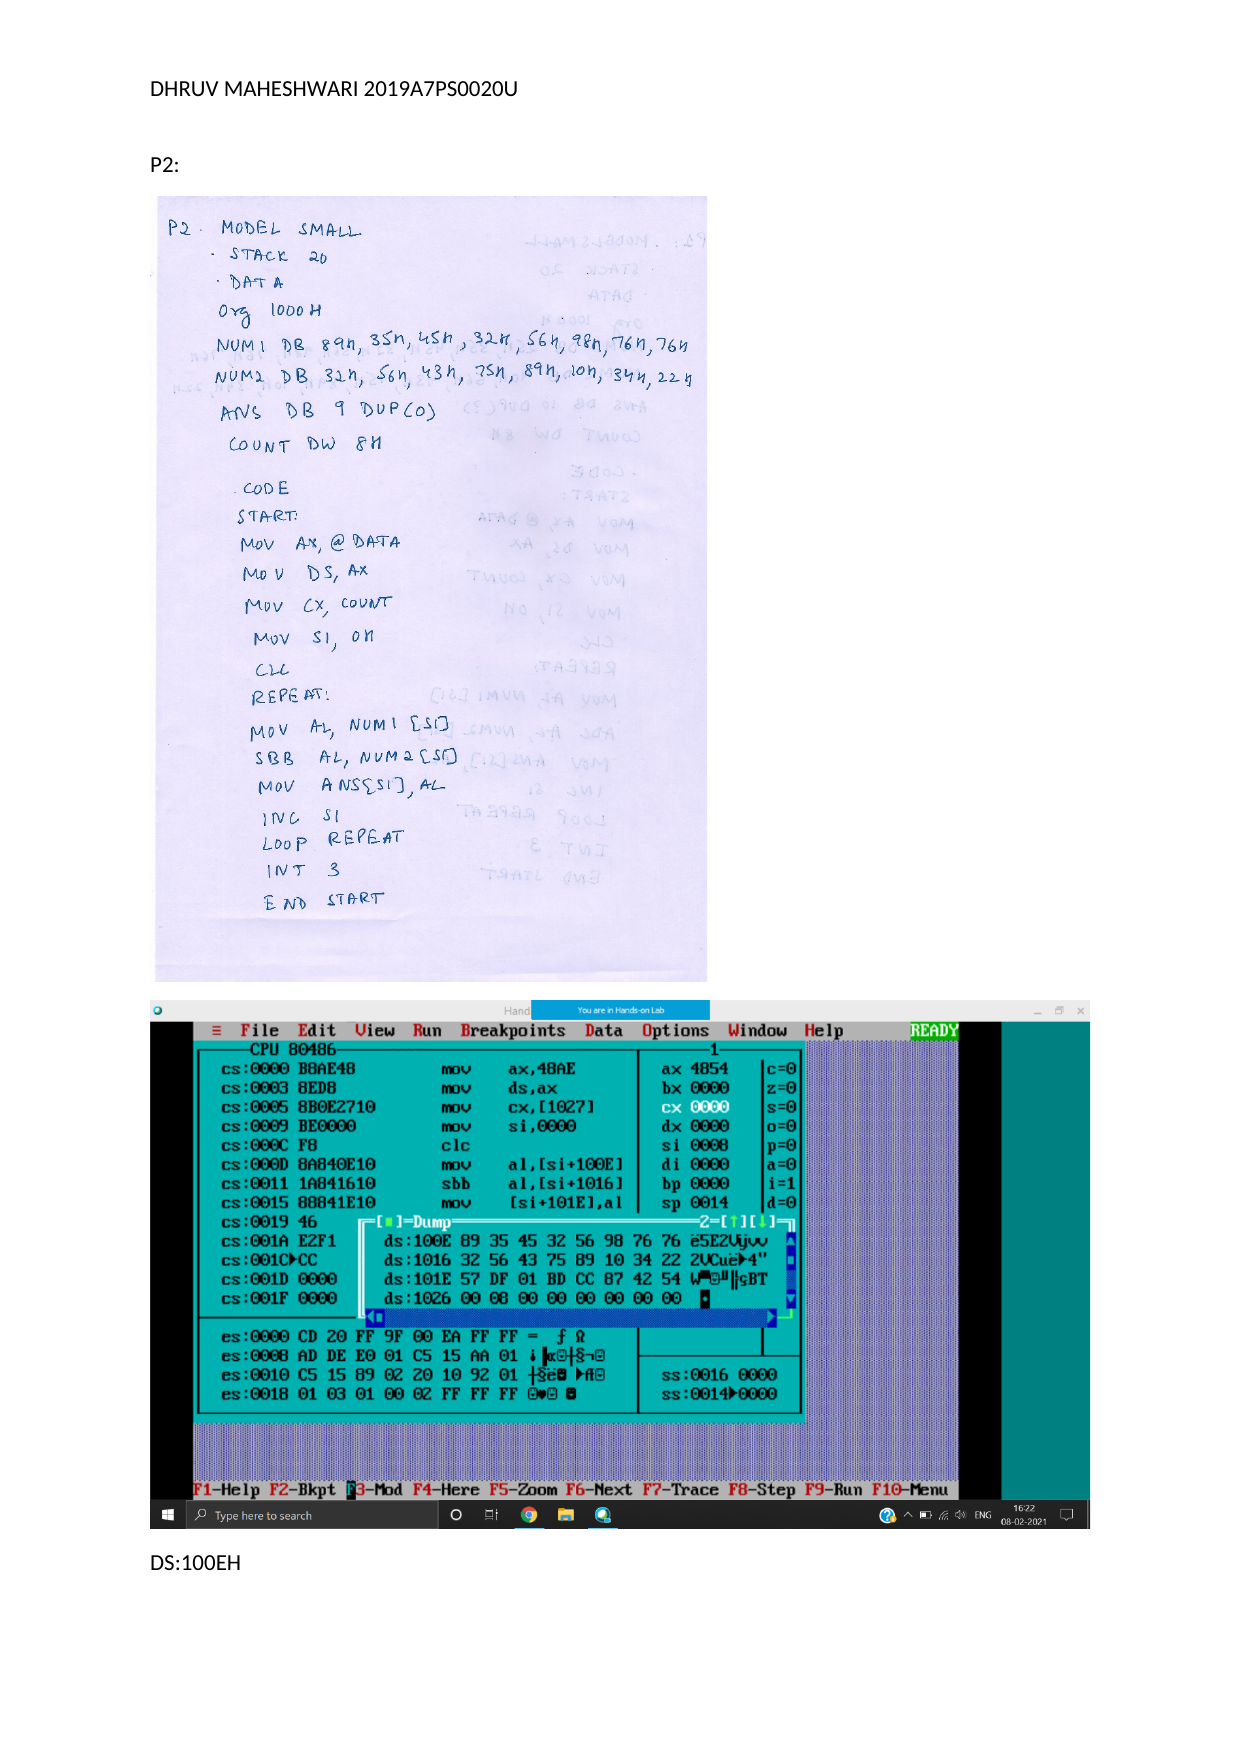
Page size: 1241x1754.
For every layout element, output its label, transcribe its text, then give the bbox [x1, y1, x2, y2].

text DS:100EH [150, 1548, 1090, 1576]
picture [150, 1000, 1091, 1529]
picture [629, 1008, 637, 1013]
picture [150, 196, 708, 982]
text P2: [150, 150, 1090, 178]
